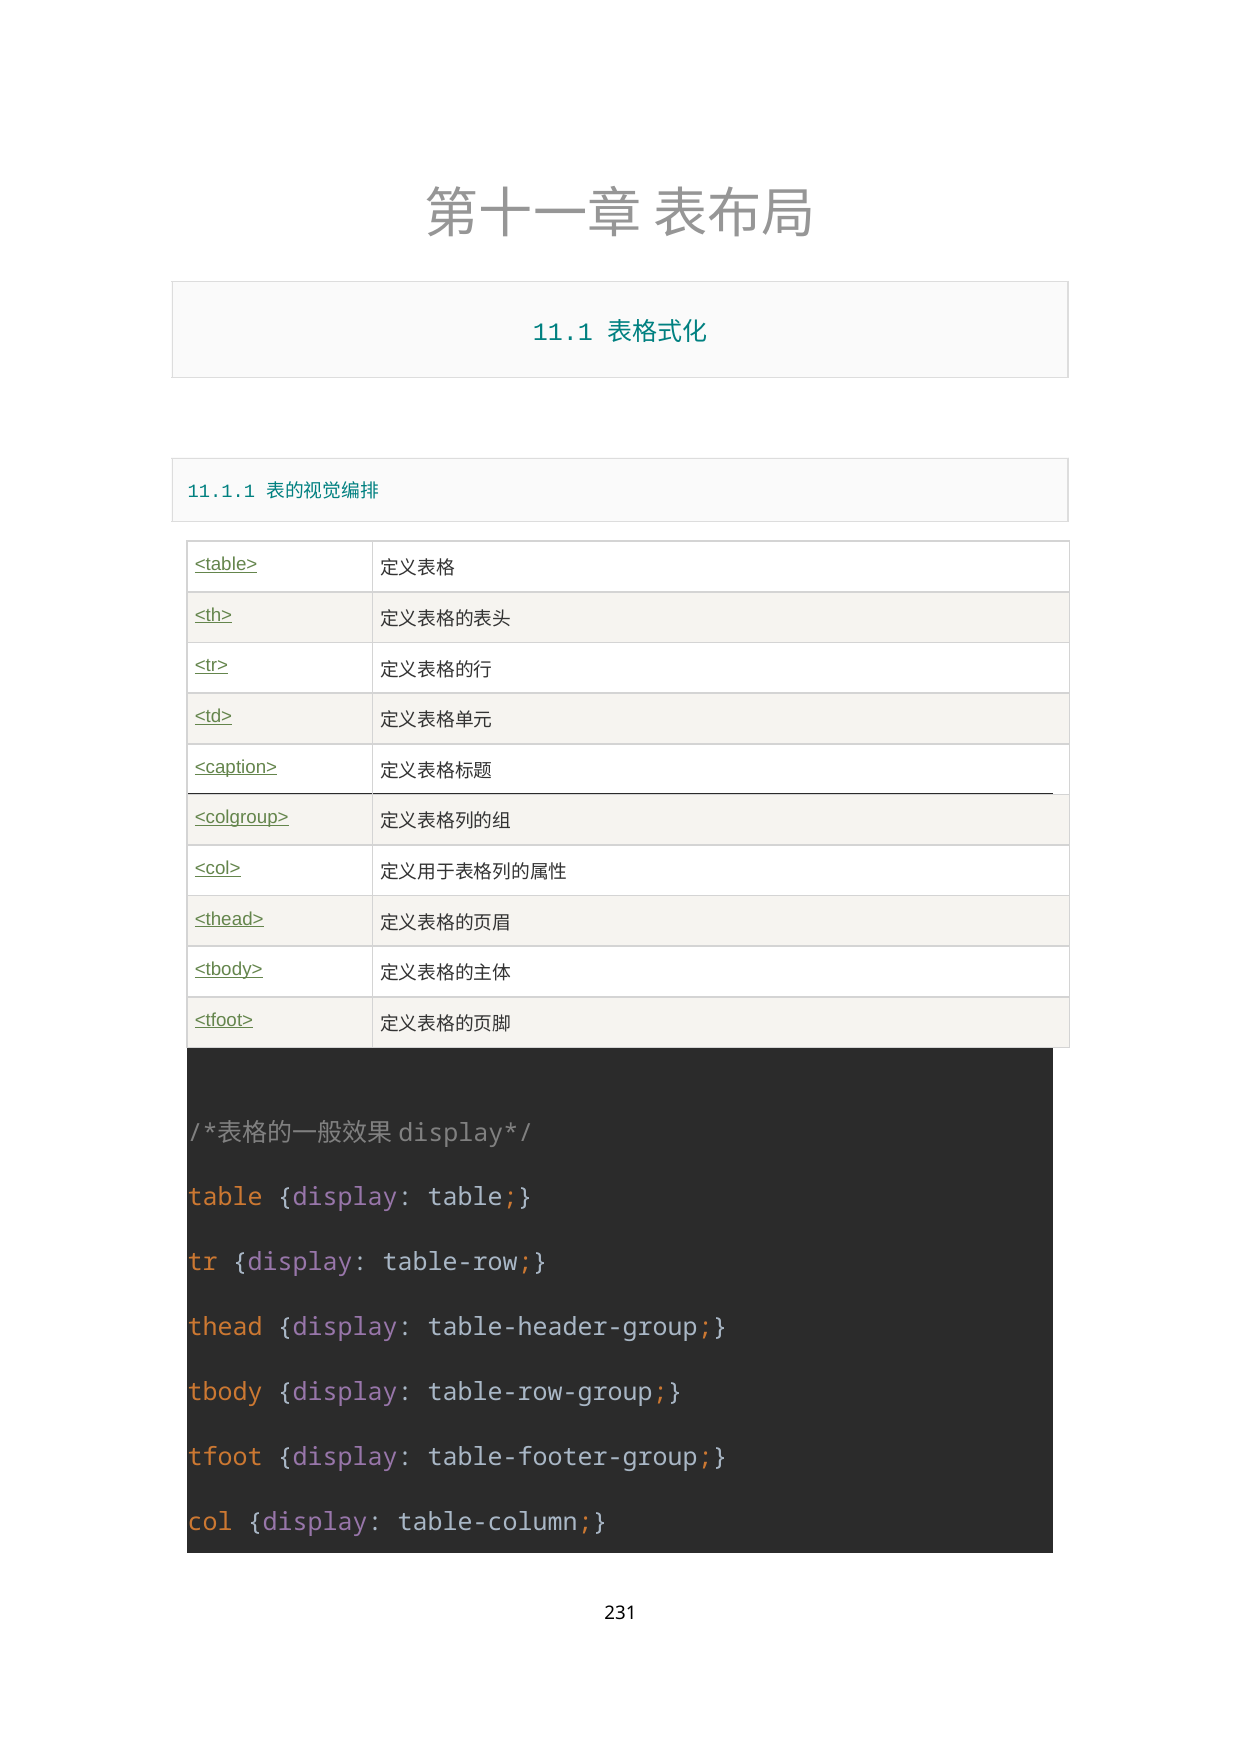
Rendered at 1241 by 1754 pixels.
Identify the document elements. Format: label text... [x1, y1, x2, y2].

table_cell 定义表格的表头 [373, 593, 1069, 642]
table_cell <td> [188, 694, 372, 743]
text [187, 1048, 1053, 1553]
table_cell 定义表格的行 [373, 643, 1069, 692]
table_cell 定义表格的页脚 [373, 998, 1069, 1047]
table_cell 定义表格列的组 [373, 795, 1069, 844]
table_cell 定义表格的主体 [373, 947, 1069, 996]
subtitle 11.1.1 表的视觉编排 [173, 459, 1067, 521]
table_cell 定义表格的页眉 [373, 896, 1069, 945]
table_cell <thead> [188, 896, 372, 945]
table_cell <th> [188, 593, 372, 642]
table_header <table> [188, 542, 372, 591]
table_cell <tfoot> [188, 998, 372, 1047]
subtitle 第十一章 表布局 [187, 160, 1053, 257]
subtitle 11.1 表格式化 [173, 282, 1067, 377]
table_cell 定义表格单元 [373, 694, 1069, 743]
table_cell 定义用于表格列的属性 [373, 846, 1069, 895]
table_cell <colgroup> [188, 795, 372, 844]
table_cell <tbody> [188, 947, 372, 996]
table_cell 定义表格标题 [373, 745, 1069, 793]
table_cell <col> [188, 846, 372, 895]
table_cell <caption> [188, 745, 372, 793]
table_header 定义表格 [373, 542, 1069, 591]
table_cell <tr> [188, 643, 372, 692]
